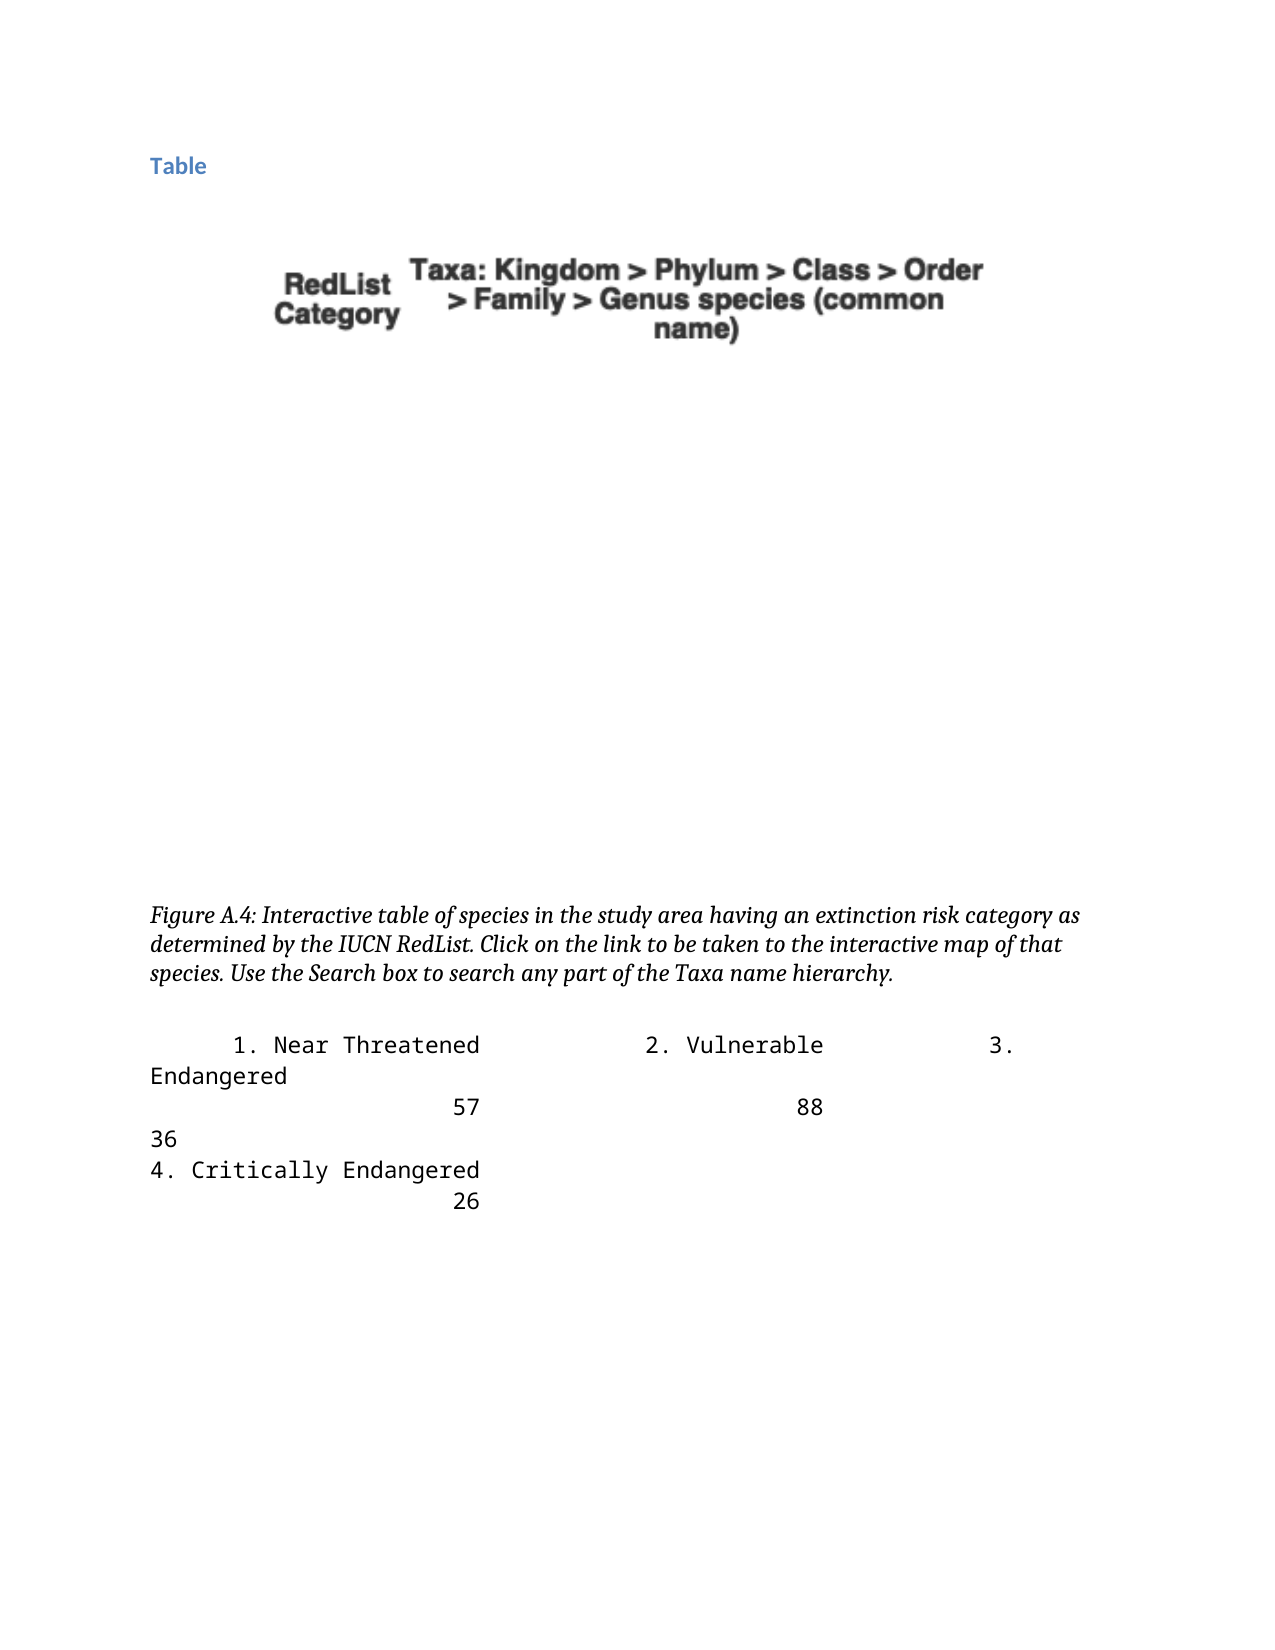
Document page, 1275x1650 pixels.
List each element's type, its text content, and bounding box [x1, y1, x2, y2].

picture [188, 180, 1064, 881]
subtitle Table [150, 150, 1125, 181]
table_header Figure A.4: Interactive table of species in the study area having an extinction risk category as determined by the IUCN RedList. Click on the link to be taken to the interactive map of that species. Use the Search box to search any part of the Taxa name hierarchy. [139, 181, 1114, 1000]
text 1. Near Threatened 2. Vulnerable 3. Endangered 57 88 36 4. Critically Endangered 26 [150, 1000, 1125, 1216]
